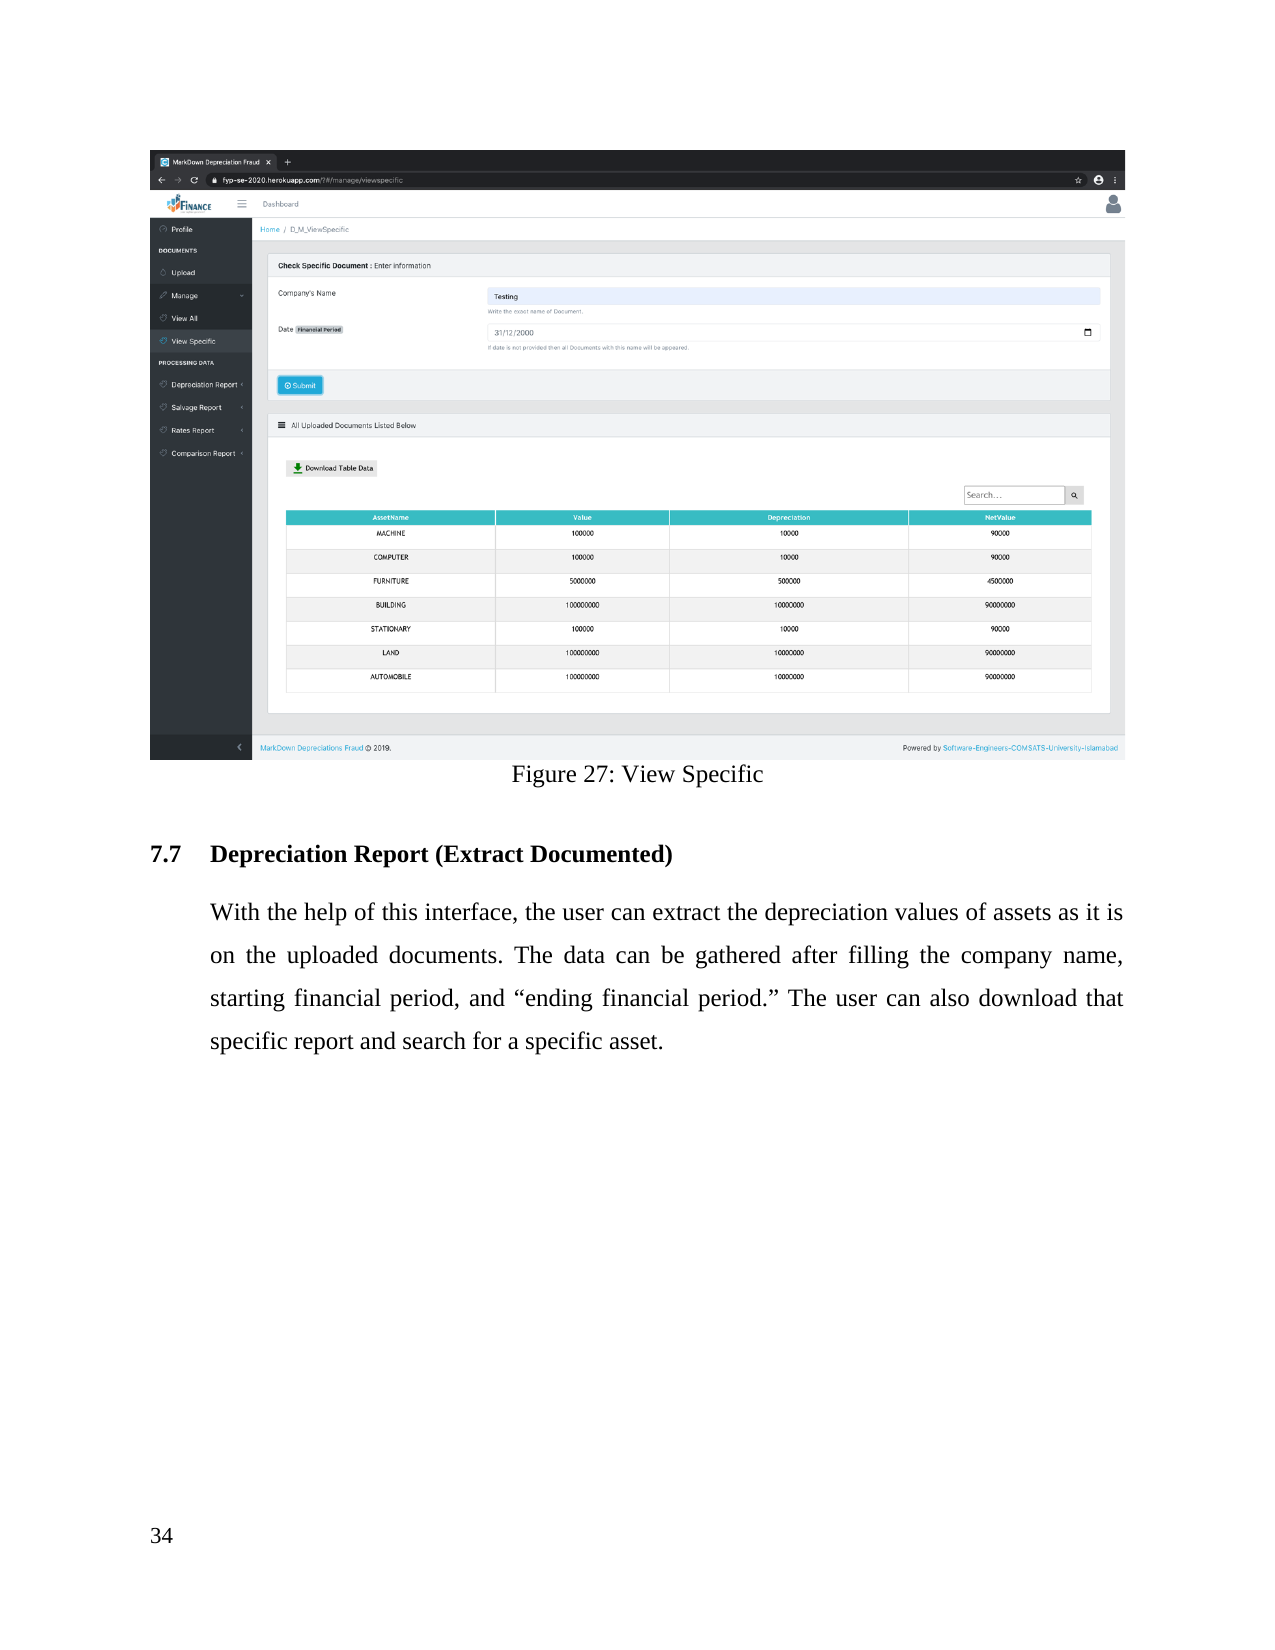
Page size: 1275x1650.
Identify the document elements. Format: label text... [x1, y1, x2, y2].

subtitle Depreciation Report (Extract Documented) [150, 839, 1125, 868]
text Figure 27: View Specific [150, 760, 1125, 788]
text With the help of this interface, the user can extract the depreciation values of assets as it is on the uploaded documents. The data can be gathered after filling the company name, starting financial period, and “ending financial period.” The user can also download that specific report and search for a specific asset. [210, 897, 1125, 1055]
picture [150, 150, 1125, 760]
